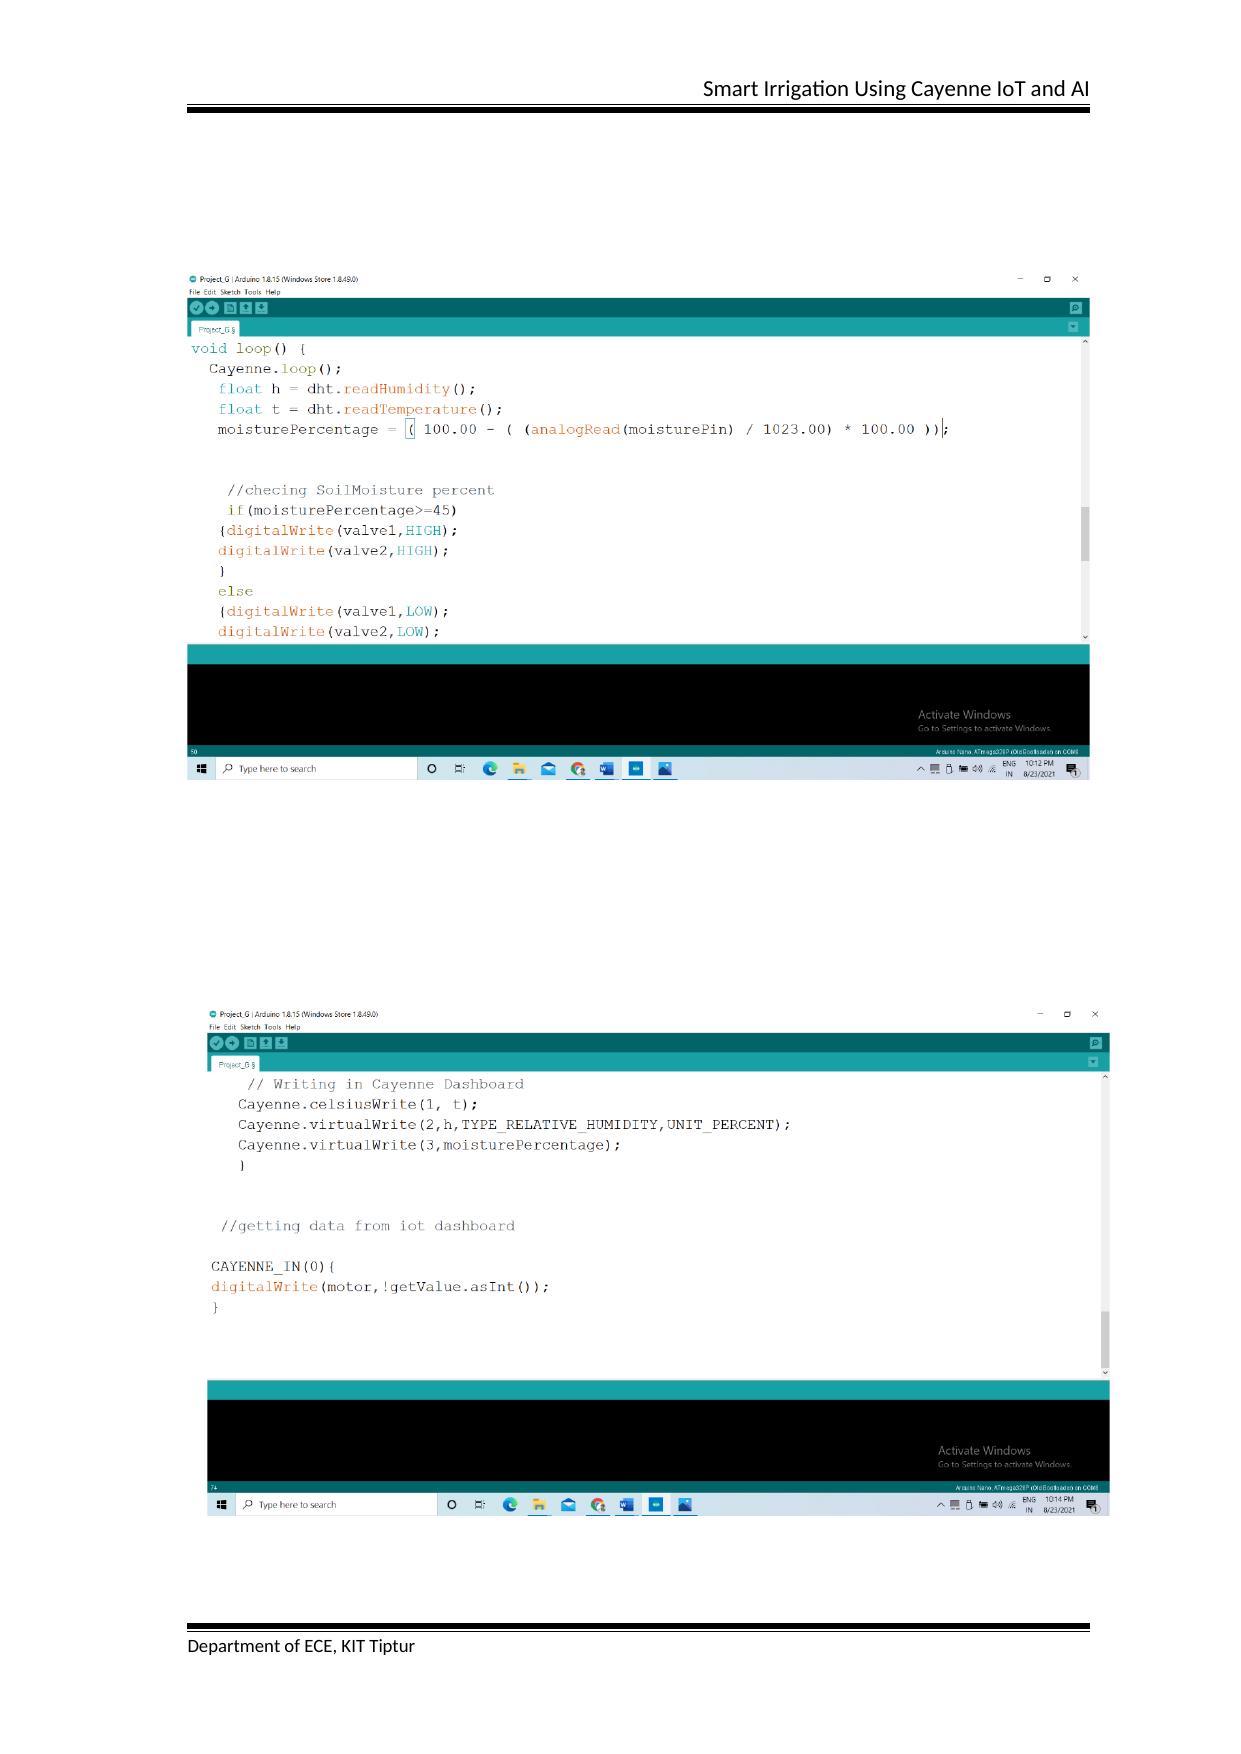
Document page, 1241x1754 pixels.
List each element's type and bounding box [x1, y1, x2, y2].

picture [187, 272, 1090, 780]
picture [207, 1007, 1110, 1516]
